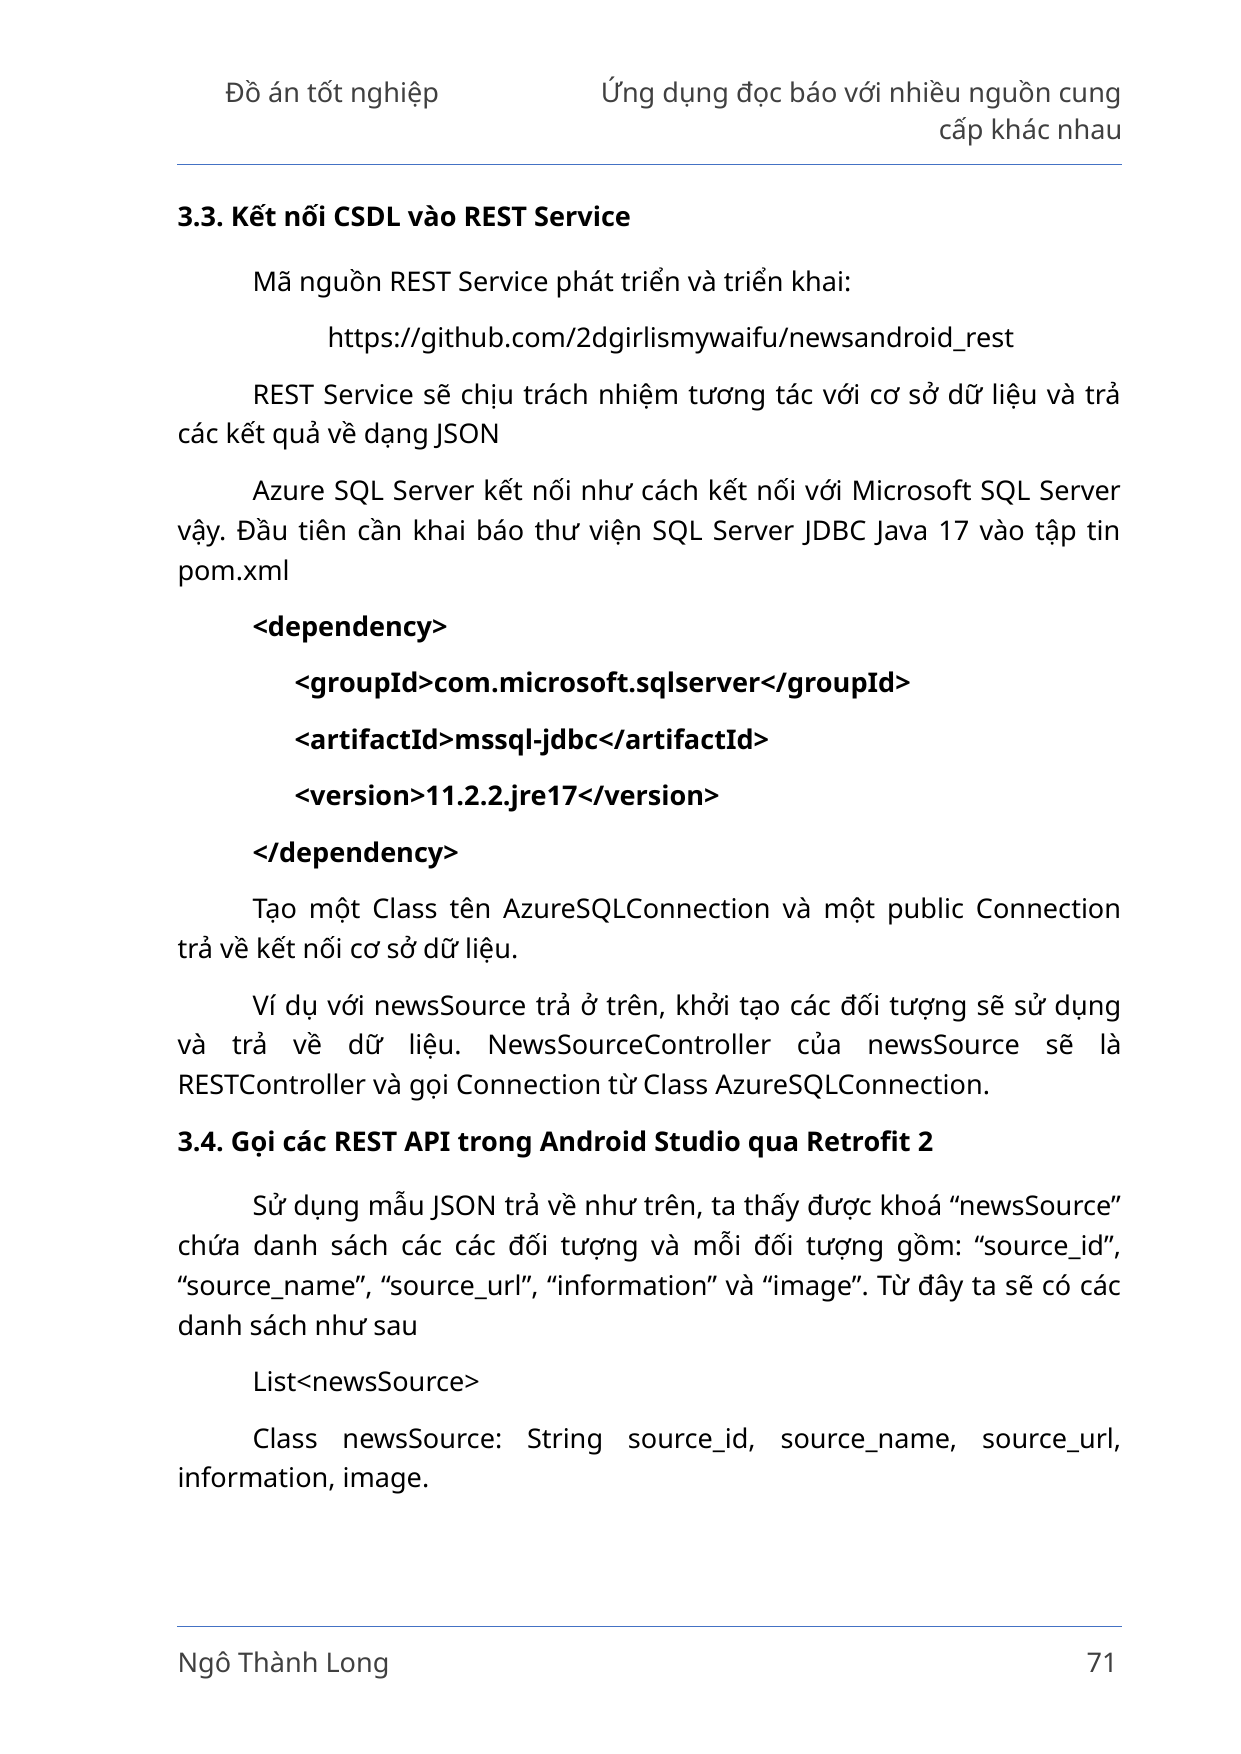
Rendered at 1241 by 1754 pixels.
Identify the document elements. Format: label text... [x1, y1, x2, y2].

text <groupId>com.microsoft.sqlserver</groupId> [252, 664, 1122, 701]
text Mã nguồn REST Service phát triển và triển khai: [177, 262, 1122, 299]
subtitle 3.4. Gọi các REST API trong Android Studio qua Retrofit 2 [177, 1122, 1122, 1159]
text Ví dụ với newsSource trả ở trên, khởi tạo các đối tượng sẽ sử dụng và trả về dữ liệu. NewsSourceController của newsSource sẽ là RESTController và gọi Connection từ Class AzureSQLConnection. [177, 986, 1122, 1102]
text <artifactId>mssql-jdbc</artifactId> [252, 720, 1122, 757]
text <version>11.2.2.jre17</version> [252, 777, 1122, 814]
text Sử dụng mẫu JSON trả về như trên, ta thấy được khoá “newsSource” chứa danh sách các các đối tượng và mỗi đối tượng gồm: “source_id”, “source_name”, “source_url”, “information” và “image”. Từ đây ta sẽ có các danh sách như sau [177, 1187, 1122, 1343]
text Azure SQL Server kết nối như cách kết nối với Microsoft SQL Server vậy. Đầu tiên cần khai báo thư viện SQL Server JDBC Java 17 vào tập tin pom.xml [177, 471, 1122, 588]
text https://github.com/2dgirlismywaifu/newsandroid_rest [252, 319, 1122, 356]
text List<newsSource> [177, 1363, 1122, 1399]
text Class newsSource: String source_id, source_name, source_url, information, image. [177, 1419, 1122, 1496]
text Tạo một Class tên AzureSQLConnection và một public Connection trả về kết nối cơ sở dữ liệu. [177, 890, 1122, 966]
text <dependency> [177, 607, 1122, 644]
text </dependency> [252, 833, 1122, 870]
text REST Service sẽ chịu trách nhiệm tương tác với cơ sở dữ liệu và trả các kết quả về dạng JSON [177, 375, 1122, 452]
subtitle 3.3. Kết nối CSDL vào REST Service [177, 197, 1122, 234]
